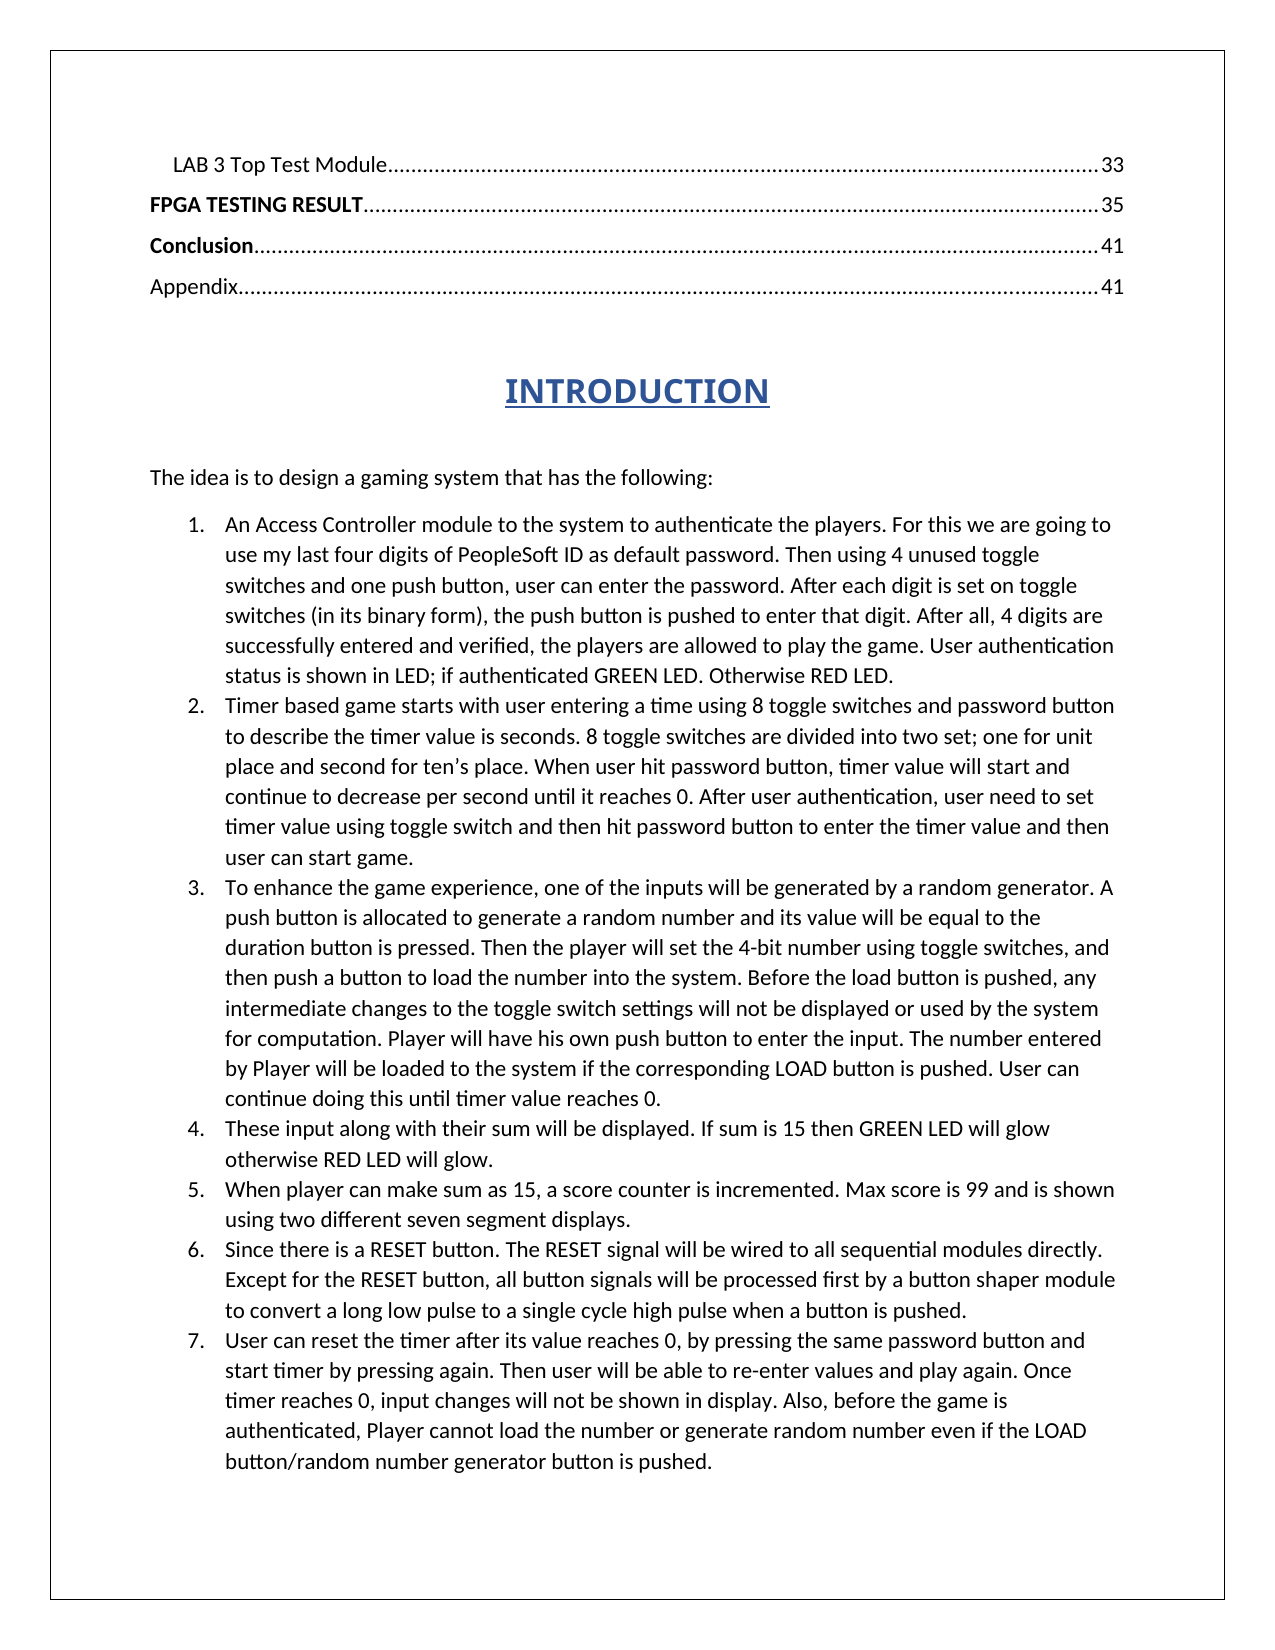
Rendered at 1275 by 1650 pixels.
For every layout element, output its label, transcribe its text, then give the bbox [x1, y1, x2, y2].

list Timer based game starts with user entering a time using 8 toggle switches and password button to describe the timer value is seconds. 8 toggle switches are divided into two set; one for unit place and second for ten’s place. When user hit password button, timer value will start and continue to decrease per second until it reaches 0. After user authentication, user need to set timer value using toggle switch and then hit password button to enter the timer value and then user can start game. [187, 692, 1125, 871]
list User can reset the timer after its value reaches 0, by pressing the same password button and start timer by pressing again. Then user will be able to re-enter values and play again. Once timer reaches 0, input changes will not be shown in display. Also, before the game is authenticated, Player cannot load the number or generate random number even if the LOAD button/random number generator button is pushed. [187, 1326, 1125, 1475]
subtitle INTRODUCTION [150, 368, 1125, 413]
list An Access Controller module to the system to authenticate the players. For this we are going to use my last four digits of PeopleSoft ID as default password. Then using 4 unused toggle switches and one push button, user can enter the password. After each digit is set on toggle switches (in its binary form), the push button is pushed to enter that digit. After all, 4 digits are successfully entered and verified, the players are allowed to play the game. User authentication status is shown in LED; if authenticated GREEN LED. Otherwise RED LED. [187, 510, 1125, 689]
list When player can make sum as 15, a score counter is incremented. Max score is 99 and is shown using two different seven segment displays. [187, 1175, 1125, 1233]
list Since there is a RESET button. The RESET signal will be wired to all sequential modules directly. Except for the RESET button, all button signals will be processed first by a button shaper module to convert a long low pulse to a single cycle high pulse when a button is pushed. [187, 1235, 1125, 1324]
list To enhance the game experience, one of the inputs will be generated by a random generator. A push button is allocated to generate a random number and its value will be equal to the duration button is pressed. Then the player will set the 4-bit number using toggle switches, and then push a button to load the number into the system. Before the load button is pushed, any intermediate changes to the toggle switch settings will not be displayed or used by the system for computation. Player will have his own push button to enter the input. The number entered by Player will be loaded to the system if the corresponding LOAD button is pushed. User can continue doing this until timer value reaches 0. [187, 873, 1125, 1112]
text The idea is to design a gaming system that has the following: [150, 463, 1125, 492]
list These input along with their sum will be displayed. If sum is 15 then GREEN LED will glow otherwise RED LED will glow. [187, 1114, 1125, 1173]
